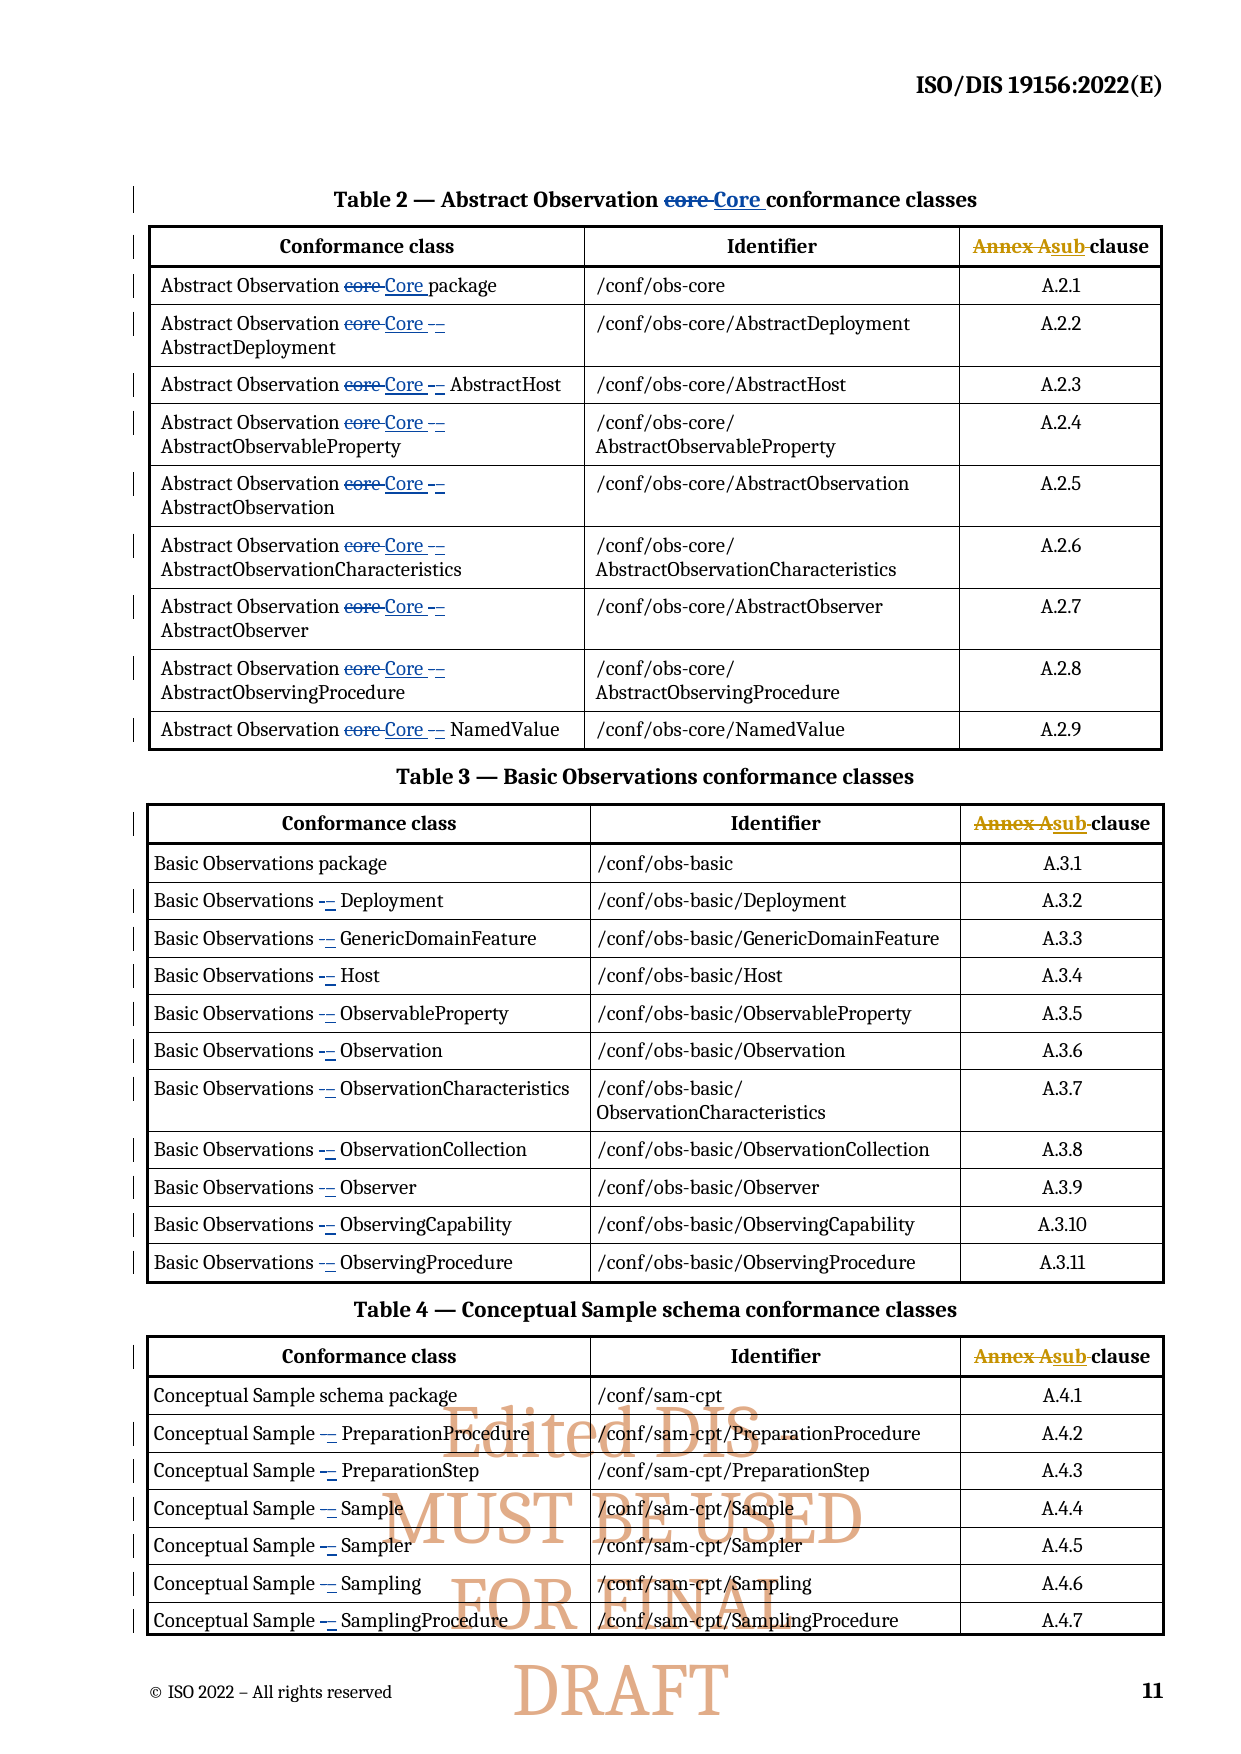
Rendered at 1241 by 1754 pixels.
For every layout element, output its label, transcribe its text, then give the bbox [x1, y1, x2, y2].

table_cell Abstract Observation AbstractObservingProcedure [151, 650, 584, 711]
table_cell A.3.2 [961, 883, 1162, 919]
table_cell Abstract Observation AbstractHost [151, 367, 584, 403]
table_cell Conceptual Sample PreparationProcedure [149, 1415, 590, 1452]
table_cell /conf/obs-basic/ObservationCollection [591, 1132, 960, 1168]
title Table 3 — Basic Observations conformance classes [148, 764, 1163, 790]
table_cell A.4.2 [961, 1415, 1162, 1452]
table_cell /conf/obs-core/NamedValue [585, 712, 959, 748]
table_cell Basic Observations ObservingCapability [149, 1207, 590, 1243]
table_cell A.2.1 [960, 268, 1160, 304]
table_header Identifier [591, 806, 960, 842]
table_cell Abstract Observation AbstractDeployment [151, 305, 584, 366]
table_cell /conf/obs-core/AbstractObservableProperty [585, 404, 959, 465]
table_cell Basic Observations ObservingProcedure [149, 1244, 590, 1281]
table_cell Abstract Observation NamedValue [151, 712, 584, 748]
table_cell /conf/sam-cpt/Sampler [591, 1528, 960, 1564]
table_cell Basic Observations Host [149, 958, 590, 994]
table_cell Abstract Observation package [151, 268, 584, 304]
table_cell /conf/obs-basic/ObservableProperty [591, 995, 960, 1032]
table_cell Conceptual Sample Sample [149, 1490, 590, 1527]
table_cell Basic Observations ObservationCollection [149, 1132, 590, 1168]
table_header Conformance class [149, 1338, 590, 1375]
table_cell A.4.4 [961, 1490, 1162, 1527]
table_cell /conf/sam-cpt/SamplingProcedure [591, 1603, 960, 1633]
table_cell Basic Observations ObservableProperty [149, 995, 590, 1032]
table_cell Basic Observations Observer [149, 1169, 590, 1206]
table_cell A.3.4 [961, 958, 1162, 994]
table_header clause [961, 1338, 1162, 1375]
table_header Conformance class [151, 228, 584, 265]
table_cell A.3.6 [961, 1033, 1162, 1069]
table_cell Conceptual Sample Sampling [149, 1565, 590, 1602]
table_cell Basic Observations Observation [149, 1033, 590, 1069]
table_cell Basic Observations ObservationCharacteristics [149, 1070, 590, 1131]
table_cell /conf/obs-core/AbstractDeployment [585, 305, 959, 366]
table_cell Abstract Observation AbstractObserver [151, 589, 584, 649]
table_cell Abstract Observation AbstractObservableProperty [151, 404, 584, 465]
table_cell /conf/obs-core/AbstractObservingProcedure [585, 650, 959, 711]
table_cell /conf/obs-core/AbstractObserver [585, 589, 959, 649]
table_cell Conceptual Sample SamplingProcedure [149, 1603, 590, 1633]
table_cell A.2.3 [960, 367, 1160, 403]
table_cell /conf/obs-basic/Host [591, 958, 960, 994]
table_cell A.4.7 [961, 1603, 1162, 1633]
table_cell Abstract Observation AbstractObservation [151, 466, 584, 526]
table_cell Conceptual Sample Sampler [149, 1528, 590, 1564]
table_cell A.3.7 [961, 1070, 1162, 1131]
table_cell /conf/obs-core/AbstractObservationCharacteristics [585, 527, 959, 588]
table_cell A.2.4 [960, 404, 1160, 465]
table_cell /conf/obs-basic/ObservationCharacteristics [591, 1070, 960, 1131]
table_cell /conf/sam-cpt [591, 1378, 960, 1414]
table_cell Basic Observations GenericDomainFeature [149, 920, 590, 957]
table_cell A.4.6 [961, 1565, 1162, 1602]
table_header clause [960, 228, 1160, 265]
table_cell /conf/obs-basic/GenericDomainFeature [591, 920, 960, 957]
table_cell A.2.2 [960, 305, 1160, 366]
table_cell Conceptual Sample PreparationStep [149, 1453, 590, 1489]
table_cell Basic Observations Deployment [149, 883, 590, 919]
table_cell A.3.3 [961, 920, 1162, 957]
table_cell /conf/sam-cpt/PreparationProcedure [591, 1415, 960, 1452]
table_cell /conf/obs-core [585, 268, 959, 304]
table_cell A.3.1 [961, 845, 1162, 882]
table_cell A.2.6 [960, 527, 1160, 588]
table_cell /conf/obs-basic/ObservingCapability [591, 1207, 960, 1243]
table_cell /conf/sam-cpt/Sampling [591, 1565, 960, 1602]
table_cell /conf/obs-basic [591, 845, 960, 882]
table_cell /conf/obs-basic/ObservingProcedure [591, 1244, 960, 1281]
table_cell /conf/obs-core/AbstractObservation [585, 466, 959, 526]
table_cell A.4.1 [961, 1378, 1162, 1414]
table_header Conformance class [149, 806, 590, 842]
table_cell /conf/obs-core/AbstractHost [585, 367, 959, 403]
table_cell A.3.5 [961, 995, 1162, 1032]
table_cell A.2.9 [960, 712, 1160, 748]
title Table 4 — Conceptual Sample schema conformance classes [148, 1296, 1163, 1323]
table_cell /conf/sam-cpt/PreparationStep [591, 1453, 960, 1489]
table_cell /conf/sam-cpt/Sample [591, 1490, 960, 1527]
table_cell A.2.7 [960, 589, 1160, 649]
table_cell A.3.10 [961, 1207, 1162, 1243]
table_cell Abstract Observation AbstractObservationCharacteristics [151, 527, 584, 588]
table_header Identifier [591, 1338, 960, 1375]
table_cell A.4.5 [961, 1528, 1162, 1564]
title Table 2 — Abstract Observation conformance classes [148, 186, 1163, 213]
table_cell A.4.3 [961, 1453, 1162, 1489]
table_header clause [961, 806, 1162, 842]
table_cell /conf/obs-basic/Observer [591, 1169, 960, 1206]
table_cell A.2.8 [960, 650, 1160, 711]
table_cell A.3.11 [961, 1244, 1162, 1281]
table_header Identifier [585, 228, 959, 265]
table_cell /conf/obs-basic/Observation [591, 1033, 960, 1069]
table_cell Conceptual Sample schema package [149, 1378, 590, 1414]
table_cell A.3.8 [961, 1132, 1162, 1168]
table_cell Basic Observations package [149, 845, 590, 882]
table_cell /conf/obs-basic/Deployment [591, 883, 960, 919]
table_cell A.3.9 [961, 1169, 1162, 1206]
table_cell A.2.5 [960, 466, 1160, 526]
